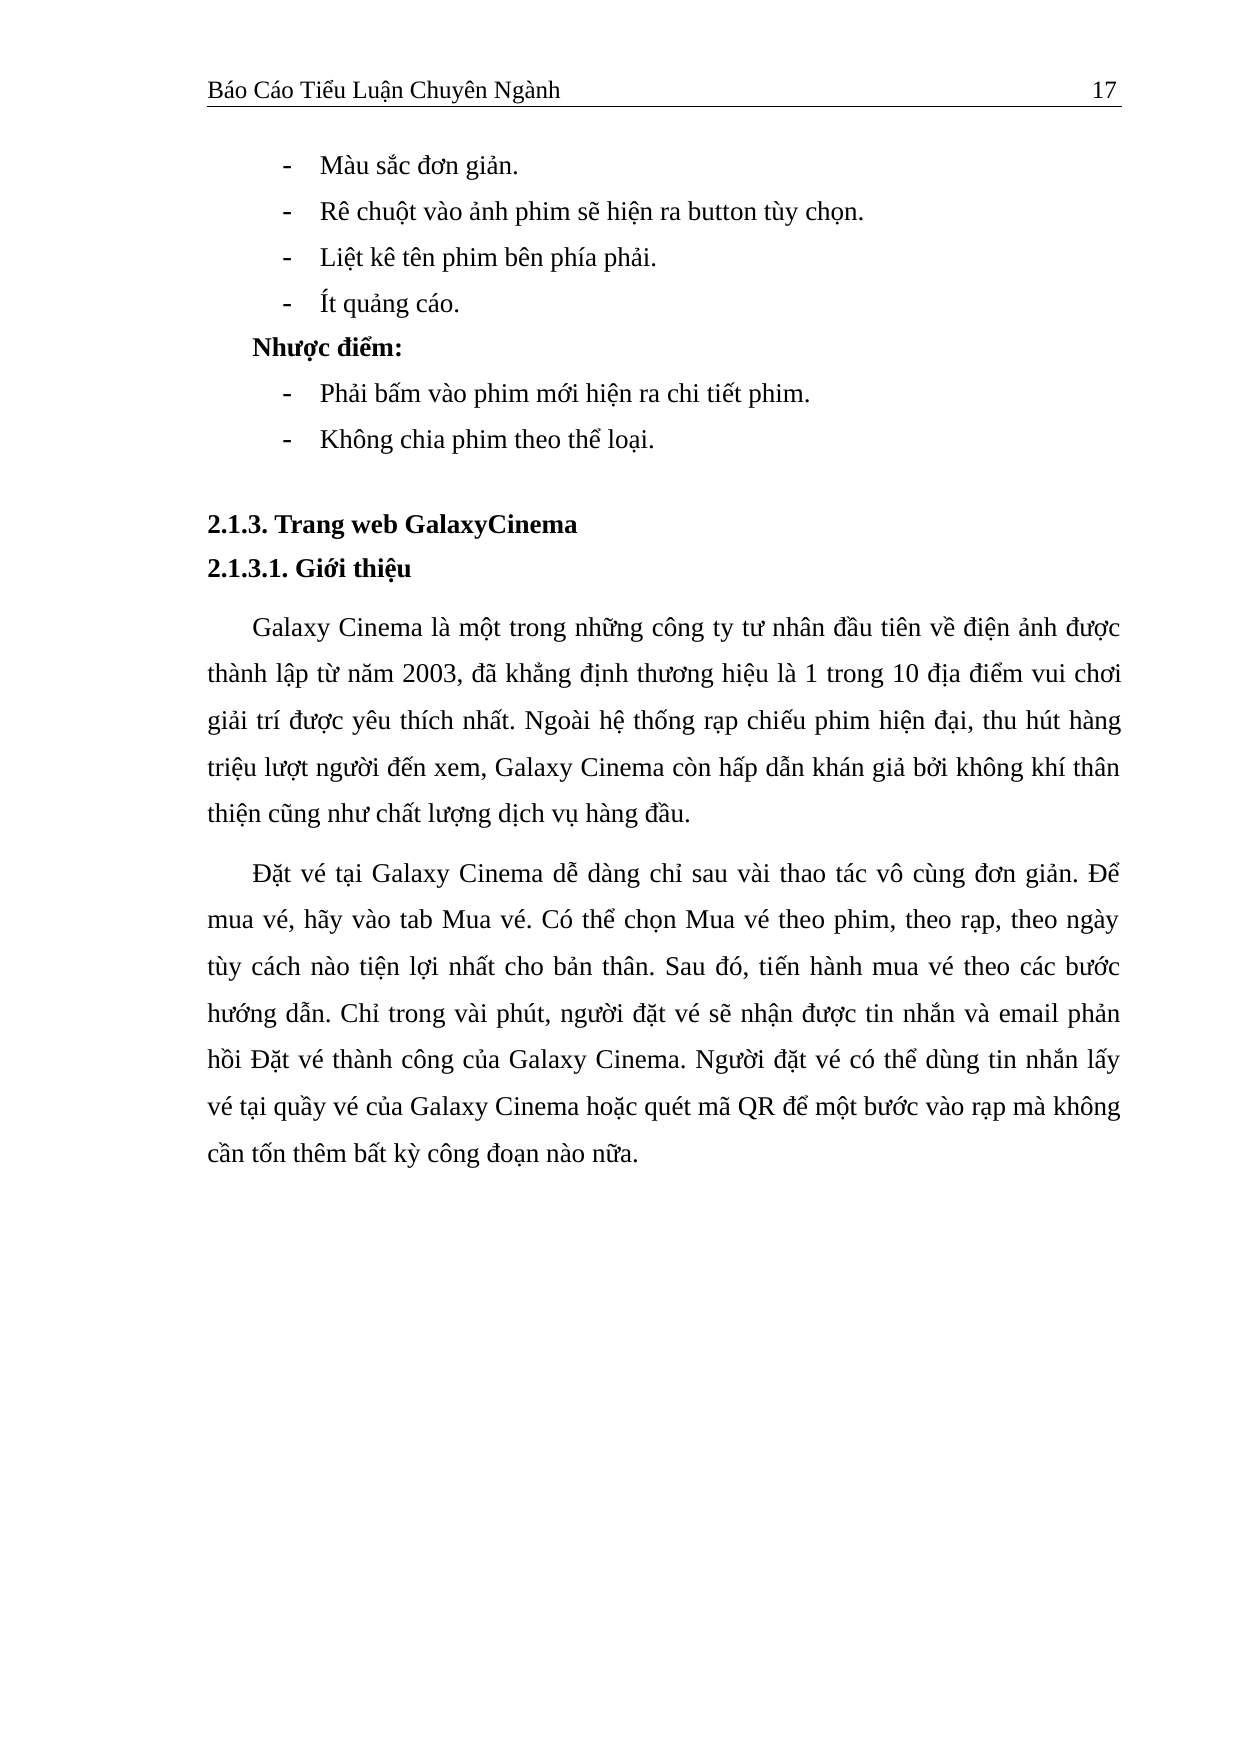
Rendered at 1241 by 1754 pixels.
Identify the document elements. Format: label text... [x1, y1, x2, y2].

text Nhược điểm: [207, 331, 1122, 362]
list Ít quảng cáo. [282, 285, 1122, 319]
subtitle 2.1.3. Trang web GalaxyCinema [207, 508, 1122, 539]
list Màu sắc đơn giản. [282, 147, 1122, 181]
list Liệt kê tên phim bên phía phải. [282, 239, 1122, 273]
list Rê chuột vào ảnh phim sẽ hiện ra button tùy chọn. [282, 193, 1122, 227]
text Galaxy Cinema là một trong những công ty tư nhân đầu tiên về điện ảnh được thành lập từ năm 2003, đã khẳng định thương hiệu là 1 trong 10 địa điểm vui chơi giải trí được yêu thích nhất. Ngoài hệ thống rạp chiếu phim hiện đại, thu hút hàng triệu lượt người đến xem, Galaxy Cinema còn hấp dẫn khán giả bởi không khí thân thiện cũng như chất lượng dịch vụ hàng đầu. [207, 611, 1122, 829]
subtitle 2.1.3.1. Giới thiệu [207, 552, 1122, 583]
list Không chia phim theo thể loại. [282, 421, 1122, 454]
list Phải bấm vào phim mới hiện ra chi tiết phim. [282, 375, 1122, 408]
text Đặt vé tại Galaxy Cinema dễ dàng chỉ sau vài thao tác vô cùng đơn giản. Để mua vé, hãy vào tab Mua vé. Có thể chọn Mua vé theo phim, theo rạp, theo ngày tùy cách nào tiện lợi nhất cho bản thân. Sau đó, tiến hành mua vé theo các bước hướng dẫn. Chỉ trong vài phút, người đặt vé sẽ nhận được tin nhắn và email phản hồi Đặt vé thành công của Galaxy Cinema. Người đặt vé có thể dùng tin nhắn lấy vé tại quầy vé của Galaxy Cinema hoặc quét mã QR để một bước vào rạp mà không cần tốn thêm bất kỳ công đoạn nào nữa. [207, 857, 1122, 1168]
